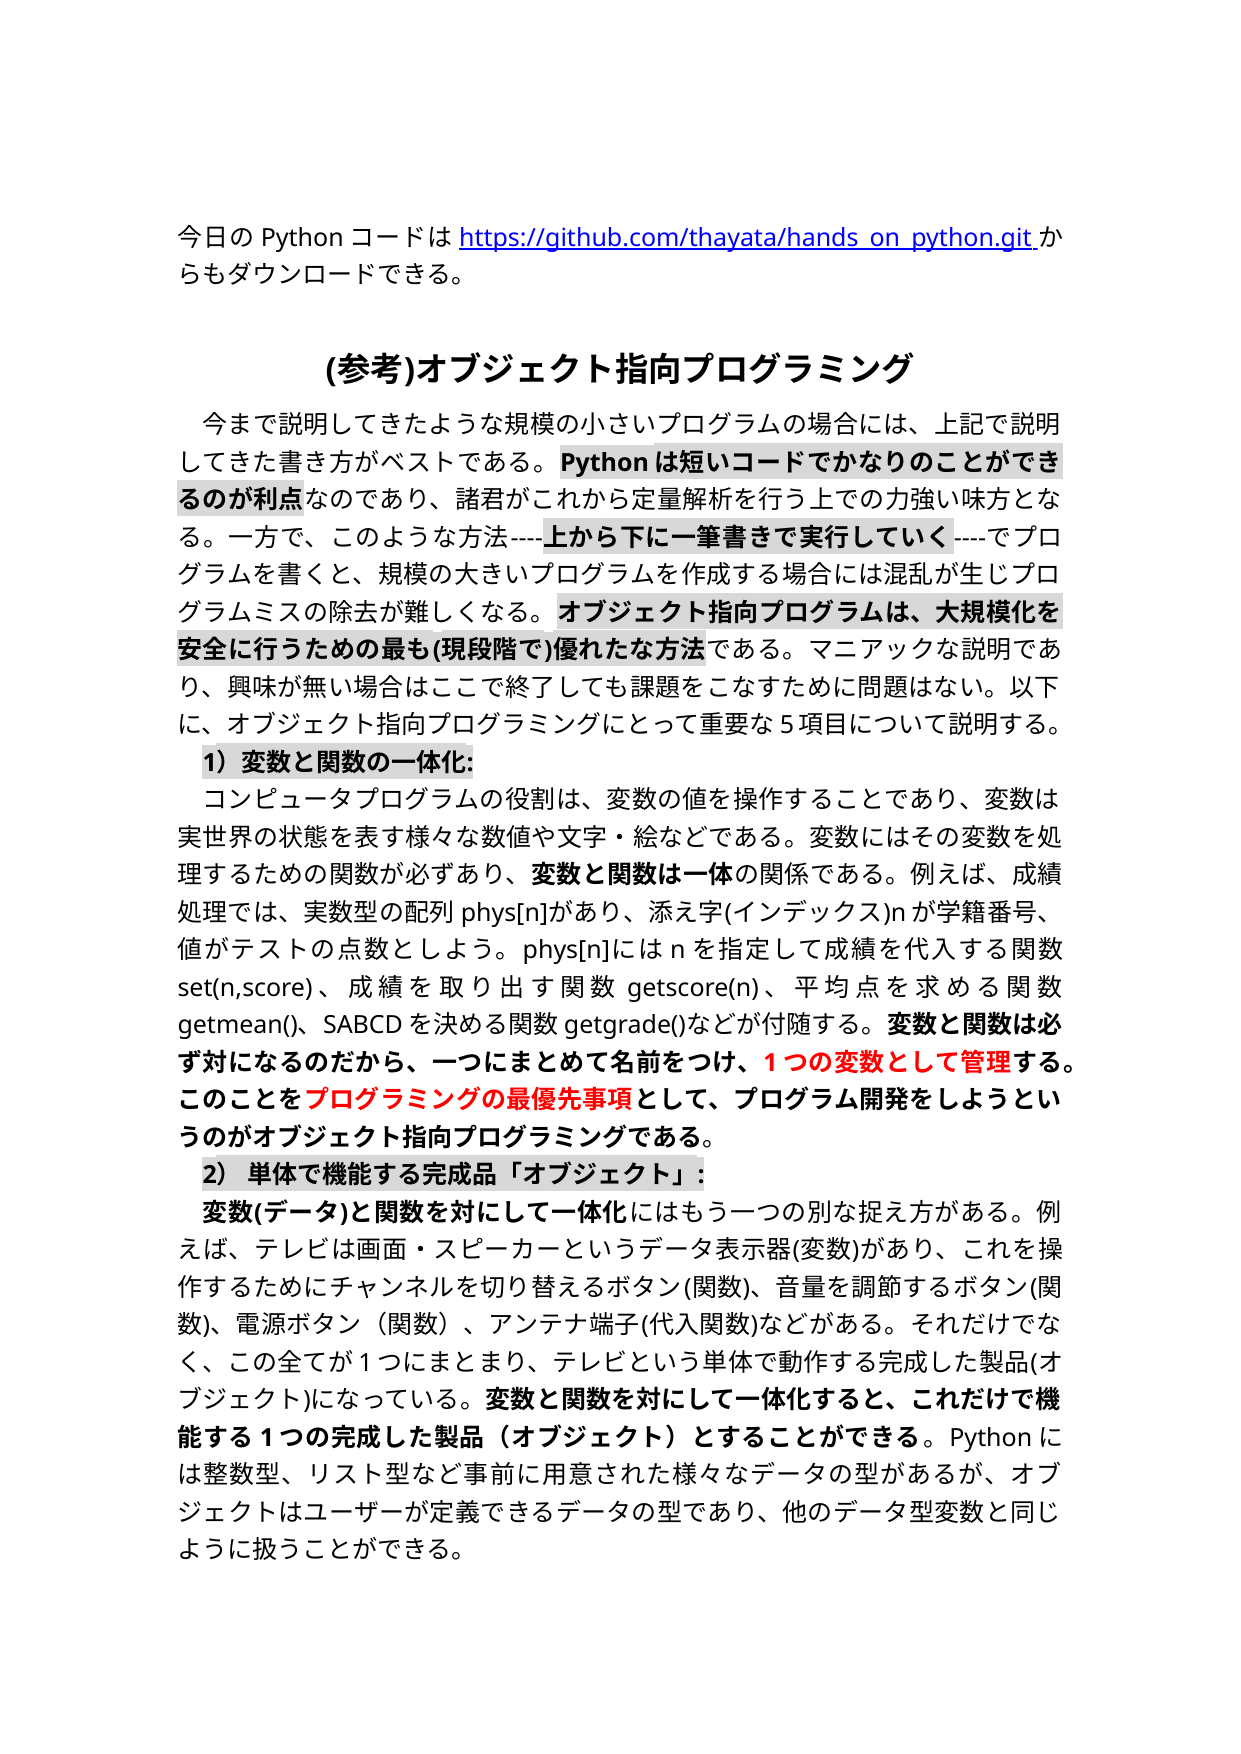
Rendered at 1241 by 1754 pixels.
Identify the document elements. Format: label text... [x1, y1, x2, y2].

text 1）変数と関数の一体化: [177, 742, 1063, 779]
text (参考)オブジェクト指向プログラミング [177, 329, 1063, 404]
text 2） 単体で機能する完成品「オブジェクト」: [177, 1154, 1063, 1192]
text 変数(データ)と関数を対にして一体化にはもう一つの別な捉え方がある。例えば、テレビは画面・スピーカーというデータ表示器(変数)があり、これを操作するためにチャンネルを切り替えるボタン(関数)、音量を調節するボタン(関数)、電源ボタン（関数）、アンテナ端子(代入関数)などがある。それだけでなく、この全てが1つにまとまり、テレビという単体で動作する完成した製品(オブジェクト)になっている。変数と関数を対にして一体化すると、これだけで機能する1つの完成した製品（オブジェクト）とすることができる。Pythonには整数型、リスト型など事前に用意された様々なデータの型があるが、オブジェクトはユーザーが定義できるデータの型であり、他のデータ型変数と同じように扱うことができる。 [177, 1192, 1063, 1567]
text 今まで説明してきたような規模の小さいプログラムの場合には、上記で説明してきた書き方がベストである。Pythonは短いコードでかなりのことができるのが利点なのであり、諸君がこれから定量解析を行う上での力強い味方となる。一方で、このような方法----上から下に一筆書きで実行していく----でプログラムを書くと、規模の大きいプログラムを作成する場合には混乱が生じプログラムミスの除去が難しくなる。オブジェクト指向プログラムは、大規模化を安全に行うための最も(現段階で)優れたな方法である。マニアックな説明であり、興味が無い場合はここで終了しても課題をこなすために問題はない。以下に、オブジェクト指向プログラミングにとって重要な5項目について説明する。 [177, 404, 1063, 742]
text コンピュータプログラムの役割は、変数の値を操作することであり、変数は実世界の状態を表す様々な数値や文字・絵などである。変数にはその変数を処理するための関数が必ずあり、変数と関数は一体の関係である。例えば、成績処理では、実数型の配列phys[n]があり、添え字(インデックス)nが学籍番号、値がテストの点数としよう。phys[n]にはnを指定して成績を代入する関数set(n,score)、成績を取り出す関数getscore(n)、平均点を求める関数getmean()、SABCDを決める関数getgrade()などが付随する。変数と関数は必ず対になるのだから、一つにまとめて名前をつけ、1つの変数として管理する。このことをプログラミングの最優先事項として、プログラム開発をしようというのがオブジェクト指向プログラミングである。 [177, 779, 1063, 1154]
text 今日のPythonコードはhttps://github.com/thayata/hands_on_python.gitからもダウンロードできる。 [177, 217, 1063, 292]
